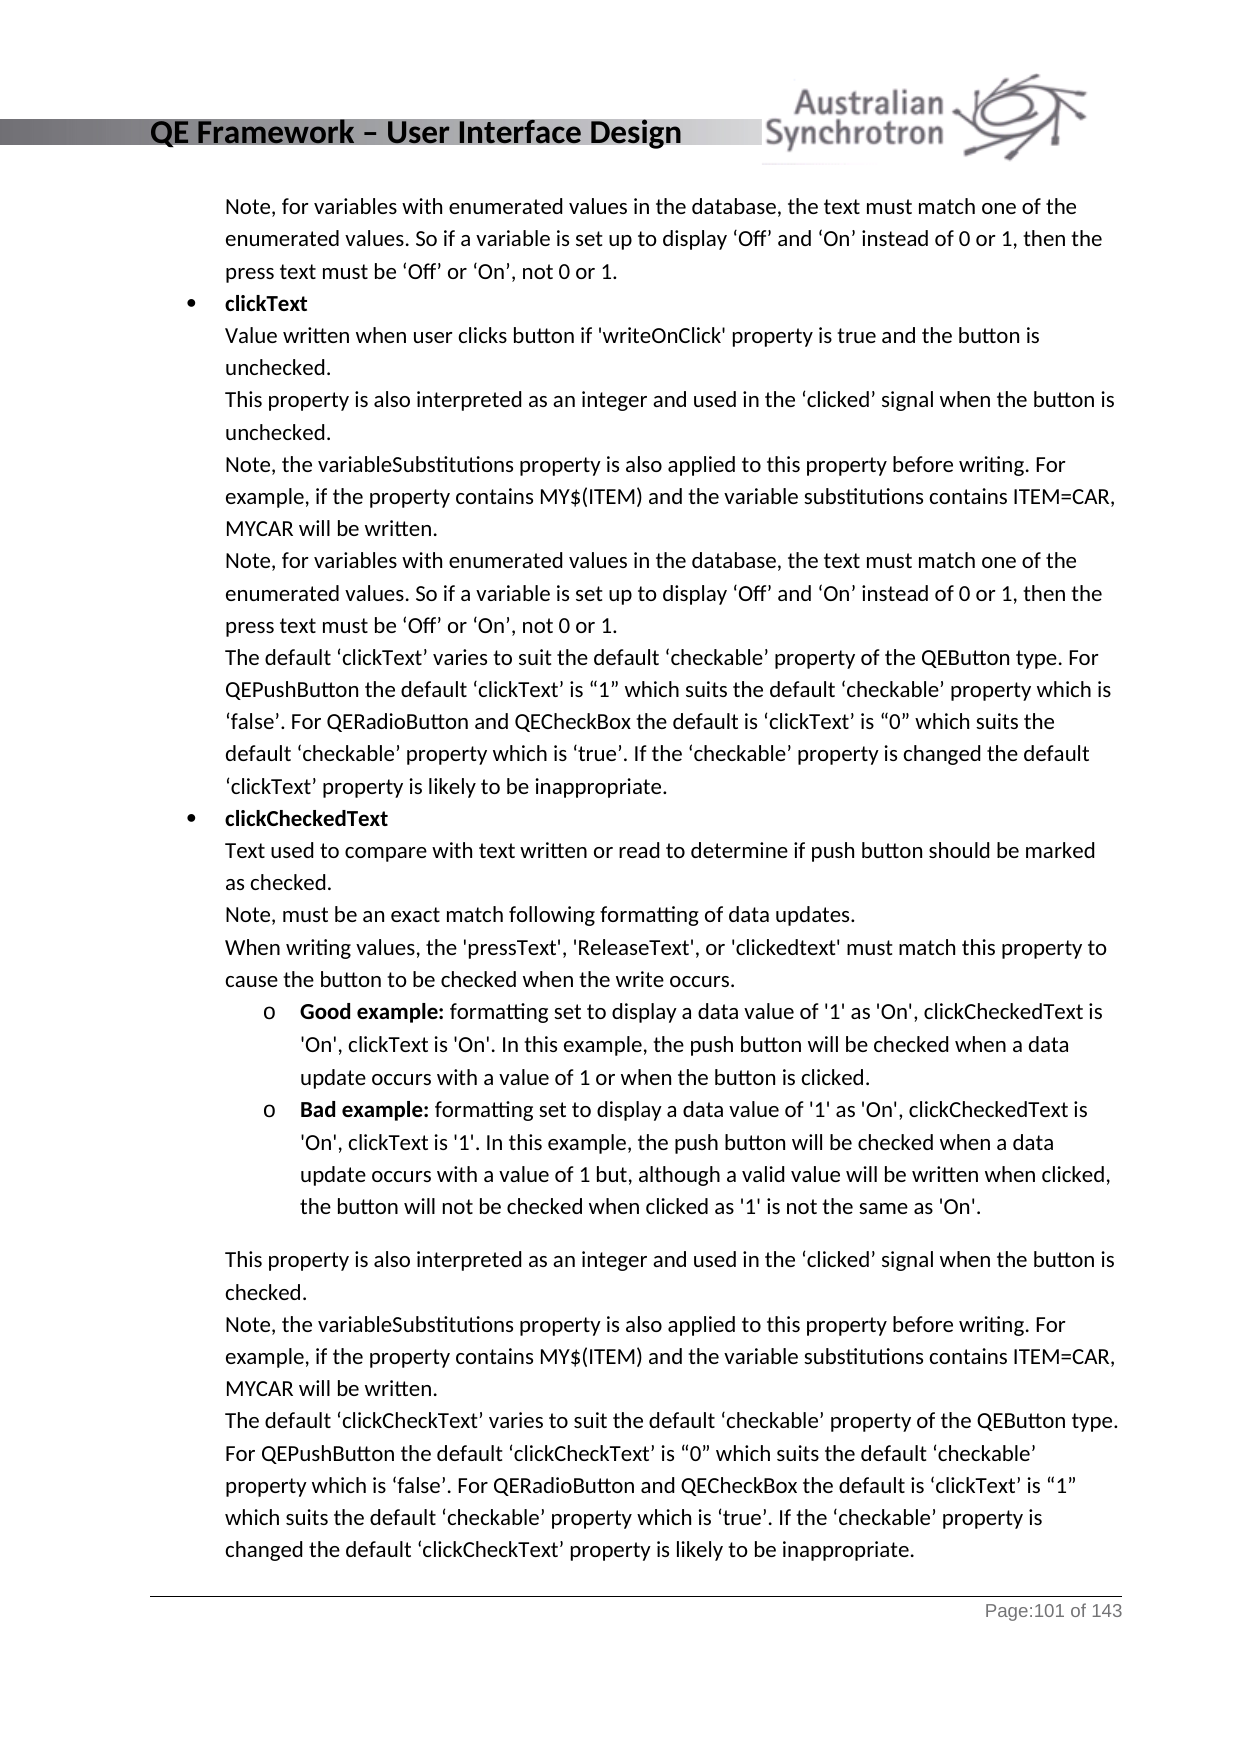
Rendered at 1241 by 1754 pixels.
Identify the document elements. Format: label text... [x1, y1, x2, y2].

picture [0, 73, 1090, 165]
picture [155, 125, 168, 140]
list clickCheckedText Text used to compare with text written or read to determine if push button should be marked as checked. Note, must be an exact match following formatting of data updates. When writing values, the 'pressText', 'ReleaseText', or 'clickedtext' must match this property to cause the button to be checked when the write occurs. [187, 804, 1122, 993]
text This property is also interpreted as an integer and used in the ‘clicked’ signal when the button is checked. Note, the variableSubstitutions property is also applied to this property before writing. For example, if the property contains MY$(ITEM) and the variable substitutions contains ITEM=CAR, MYCAR will be written. The default ‘clickCheckText’ varies to suit the default ‘checkable’ property of the QEButton type. For QEPushButton the default ‘clickCheckText’ is “0” which suits the default ‘checkable’ property which is ‘false’. For QERadioButton and QECheckBox the default is ‘clickText’ is “1” which suits the default ‘checkable’ property which is ‘true’. If the ‘checkable’ property is changed the default ‘clickCheckText’ property is likely to be inappropriate. [225, 1246, 1122, 1563]
list Good example: formatting set to display a data value of '1' as 'On', clickCheckedText is 'On', clickText is 'On'. In this example, the push button will be checked when a data update occurs with a value of 1 or when the button is clicked. [262, 997, 1122, 1091]
list clickText Value written when user clicks button if 'writeOnClick' property is true and the button is unchecked. This property is also interpreted as an integer and used in the ‘clicked’ signal when the button is unchecked. Note, the variableSubstitutions property is also applied to this property before writing. For example, if the property contains MY$(ITEM) and the variable substitutions contains ITEM=CAR, MYCAR will be written. Note, for variables with enumerated values in the database, the text must match one of the enumerated values. So if a variable is set up to display ‘Off’ and ‘On’ instead of 0 or 1, then the press text must be ‘Off’ or ‘On’, not 0 or 1. The default ‘clickText’ varies to suit the default ‘checkable’ property of the QEButton type. For QEPushButton the default ‘clickText’ is “1” which suits the default ‘checkable’ property which is ‘false’. For QERadioButton and QECheckBox the default is ‘clickText’ is “0” which suits the default ‘checkable’ property which is ‘true’. If the ‘checkable’ property is changed the default ‘clickText’ property is likely to be inappropriate. [187, 289, 1122, 800]
list Bad example: formatting set to display a data value of '1' as 'On', clickCheckedText is 'On', clickText is '1'. In this example, the push button will be checked when a data update occurs with a value of 1 but, although a valid value will be written when clicked, the button will not be checked when clicked as '1' is not the same as 'On'. [262, 1095, 1122, 1221]
